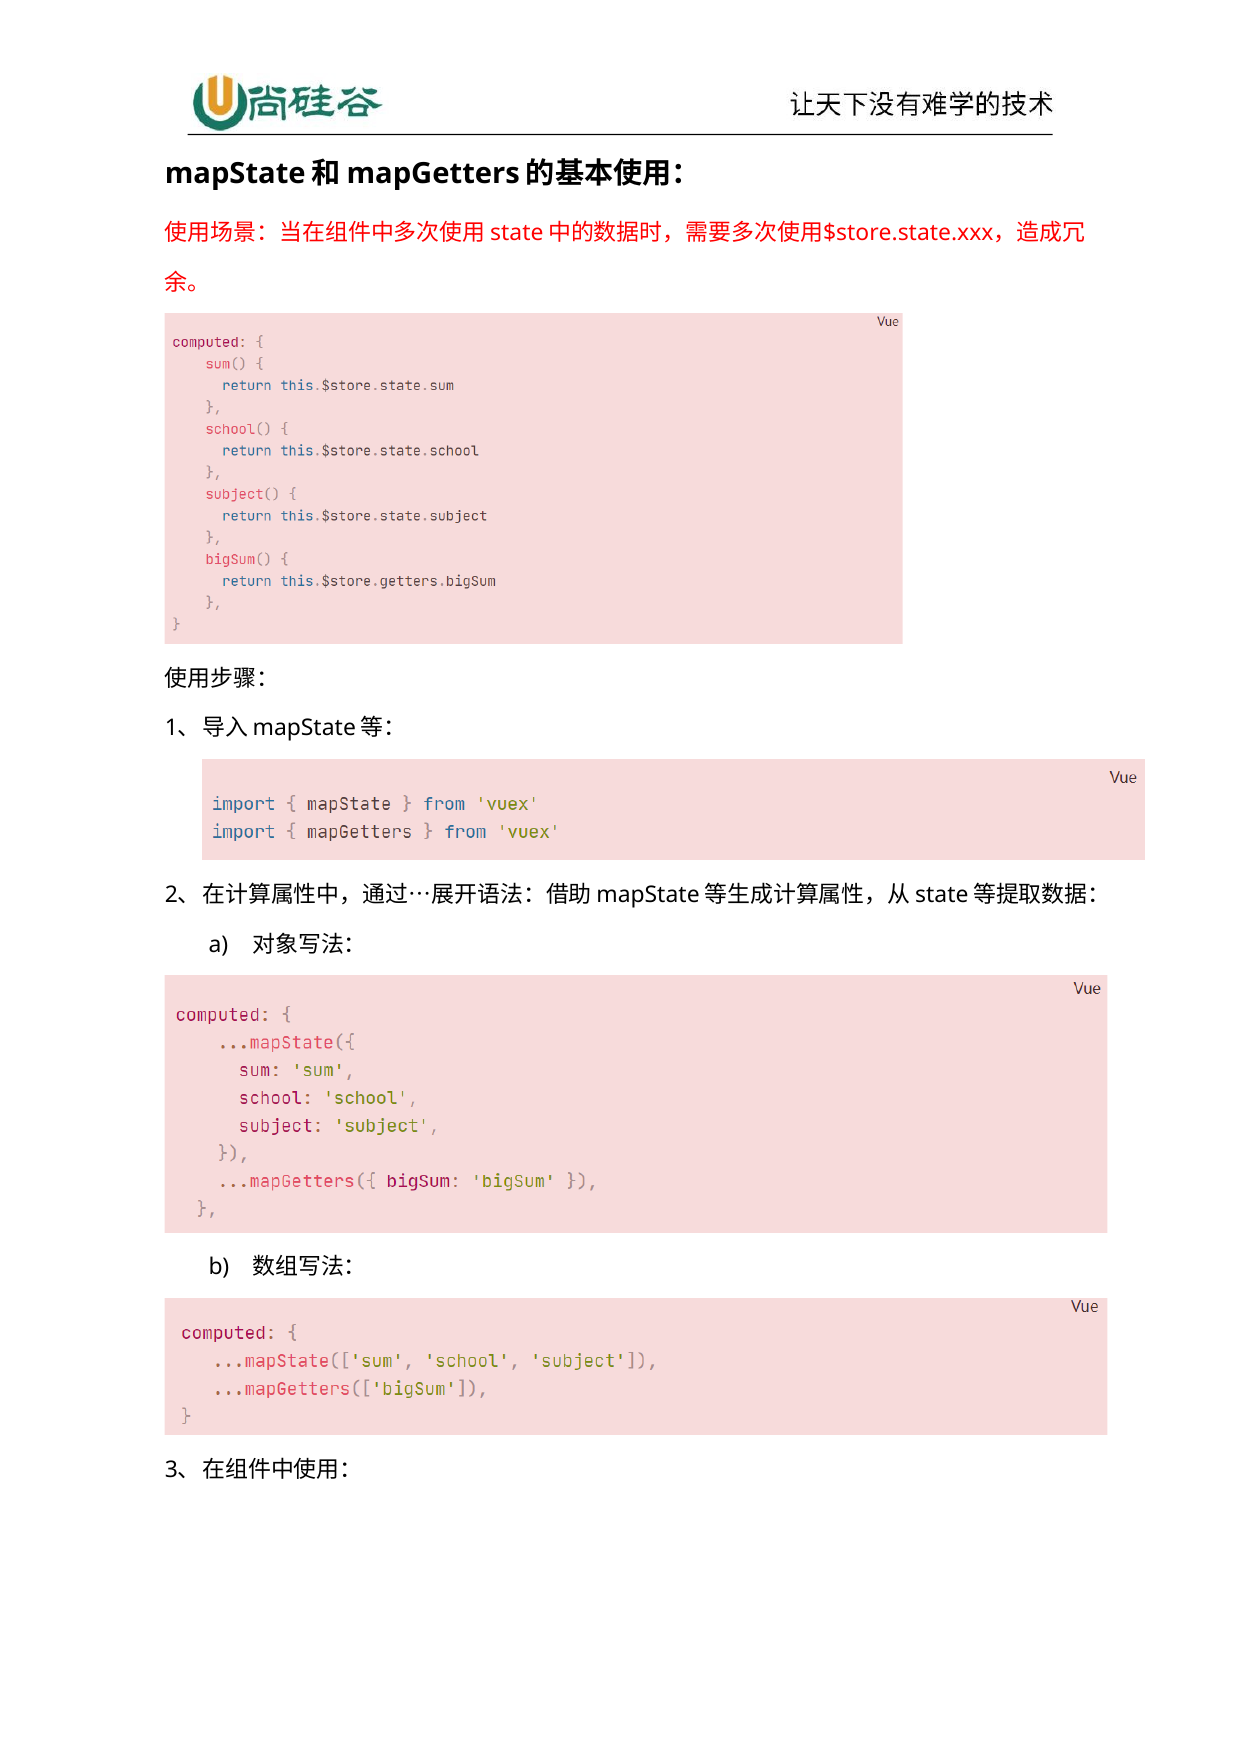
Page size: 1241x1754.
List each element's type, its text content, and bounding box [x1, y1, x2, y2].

picture [164, 975, 1108, 1233]
text 使用场景：当在组件中多次使用state中的数据时，需要多次使用$store.state.xxx，造成冗余。 [164, 213, 1107, 297]
list 在计算属性中，通过…展开语法：借助mapState等生成计算属性，从state等提取数据： [164, 875, 1107, 909]
picture [202, 759, 1145, 860]
text mapState和mapGetters的基本使用： [164, 150, 1107, 192]
list 对象写法： [208, 925, 1107, 959]
list 数组写法： [208, 1248, 1107, 1281]
list 在组件中使用： [164, 1451, 1107, 1484]
list 导入mapState等： [164, 709, 1107, 743]
text 使用步骤： [164, 659, 1107, 693]
picture [164, 313, 903, 644]
picture [164, 1298, 1108, 1435]
picture [190, 73, 1056, 132]
